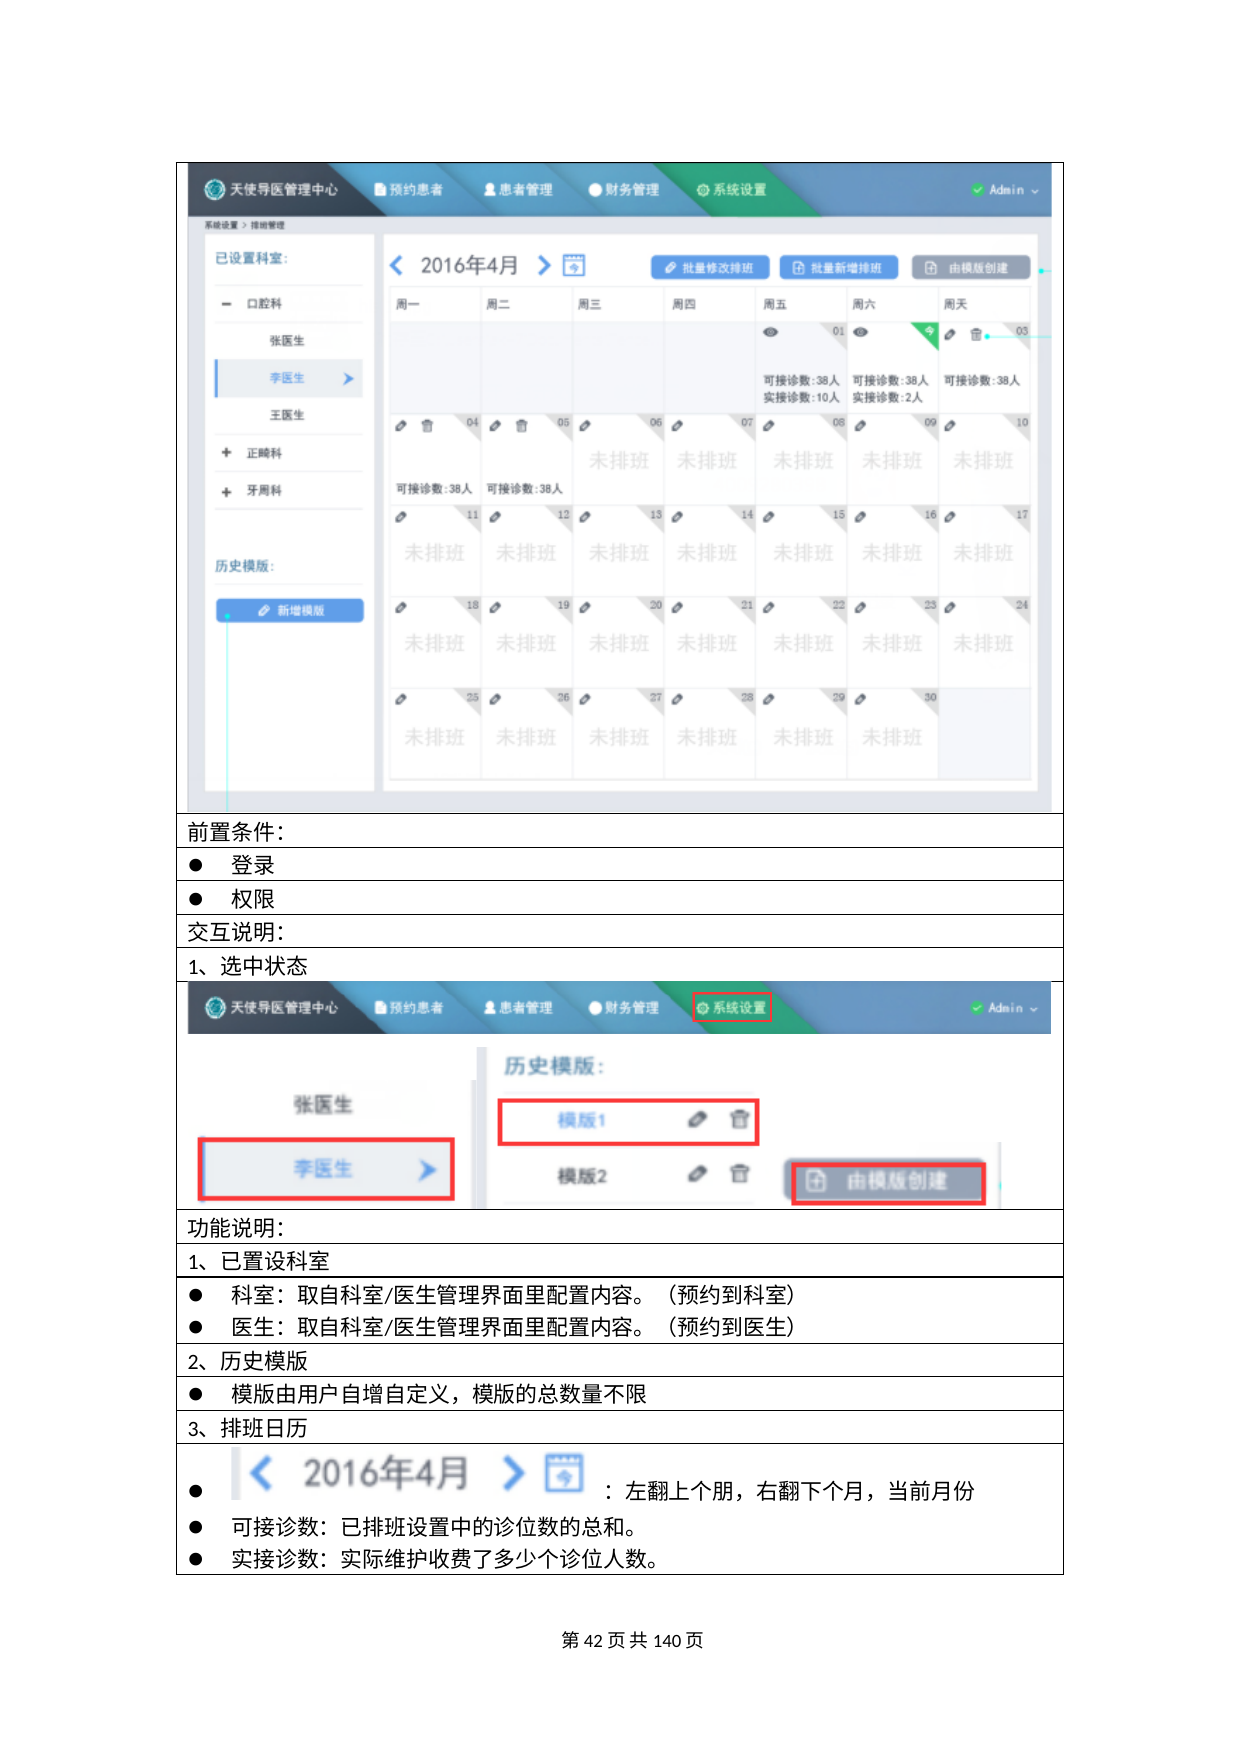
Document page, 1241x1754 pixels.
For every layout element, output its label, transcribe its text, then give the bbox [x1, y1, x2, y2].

picture [187, 163, 1052, 812]
table_cell 科室：取自科室/医生管理界面里配置内容。（预约到科室） 医生：取自科室/医生管理界面里配置内容。（预约到医生） [177, 1278, 1063, 1342]
table_cell 交互说明： [177, 915, 1063, 947]
table_cell 模版由用户自增自定义，模版的总数量不限 [177, 1377, 1063, 1409]
table_cell 1、已置设科室 [177, 1244, 1063, 1276]
table_cell 权限 [177, 881, 1063, 914]
picture [187, 1047, 1002, 1209]
table_cell 功能说明： [177, 1210, 1063, 1243]
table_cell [177, 1444, 1063, 1574]
table_cell 1、选中状态 [177, 948, 1063, 981]
picture [231, 1447, 604, 1500]
table_cell 3、排班日历 [177, 1411, 1063, 1443]
table_cell 前置条件： [177, 814, 1063, 847]
picture [187, 981, 1052, 1034]
table_cell 登录 [177, 848, 1063, 880]
table_cell 2、历史模版 [177, 1344, 1063, 1376]
table_cell [177, 982, 1063, 1209]
table_header [177, 163, 1063, 813]
